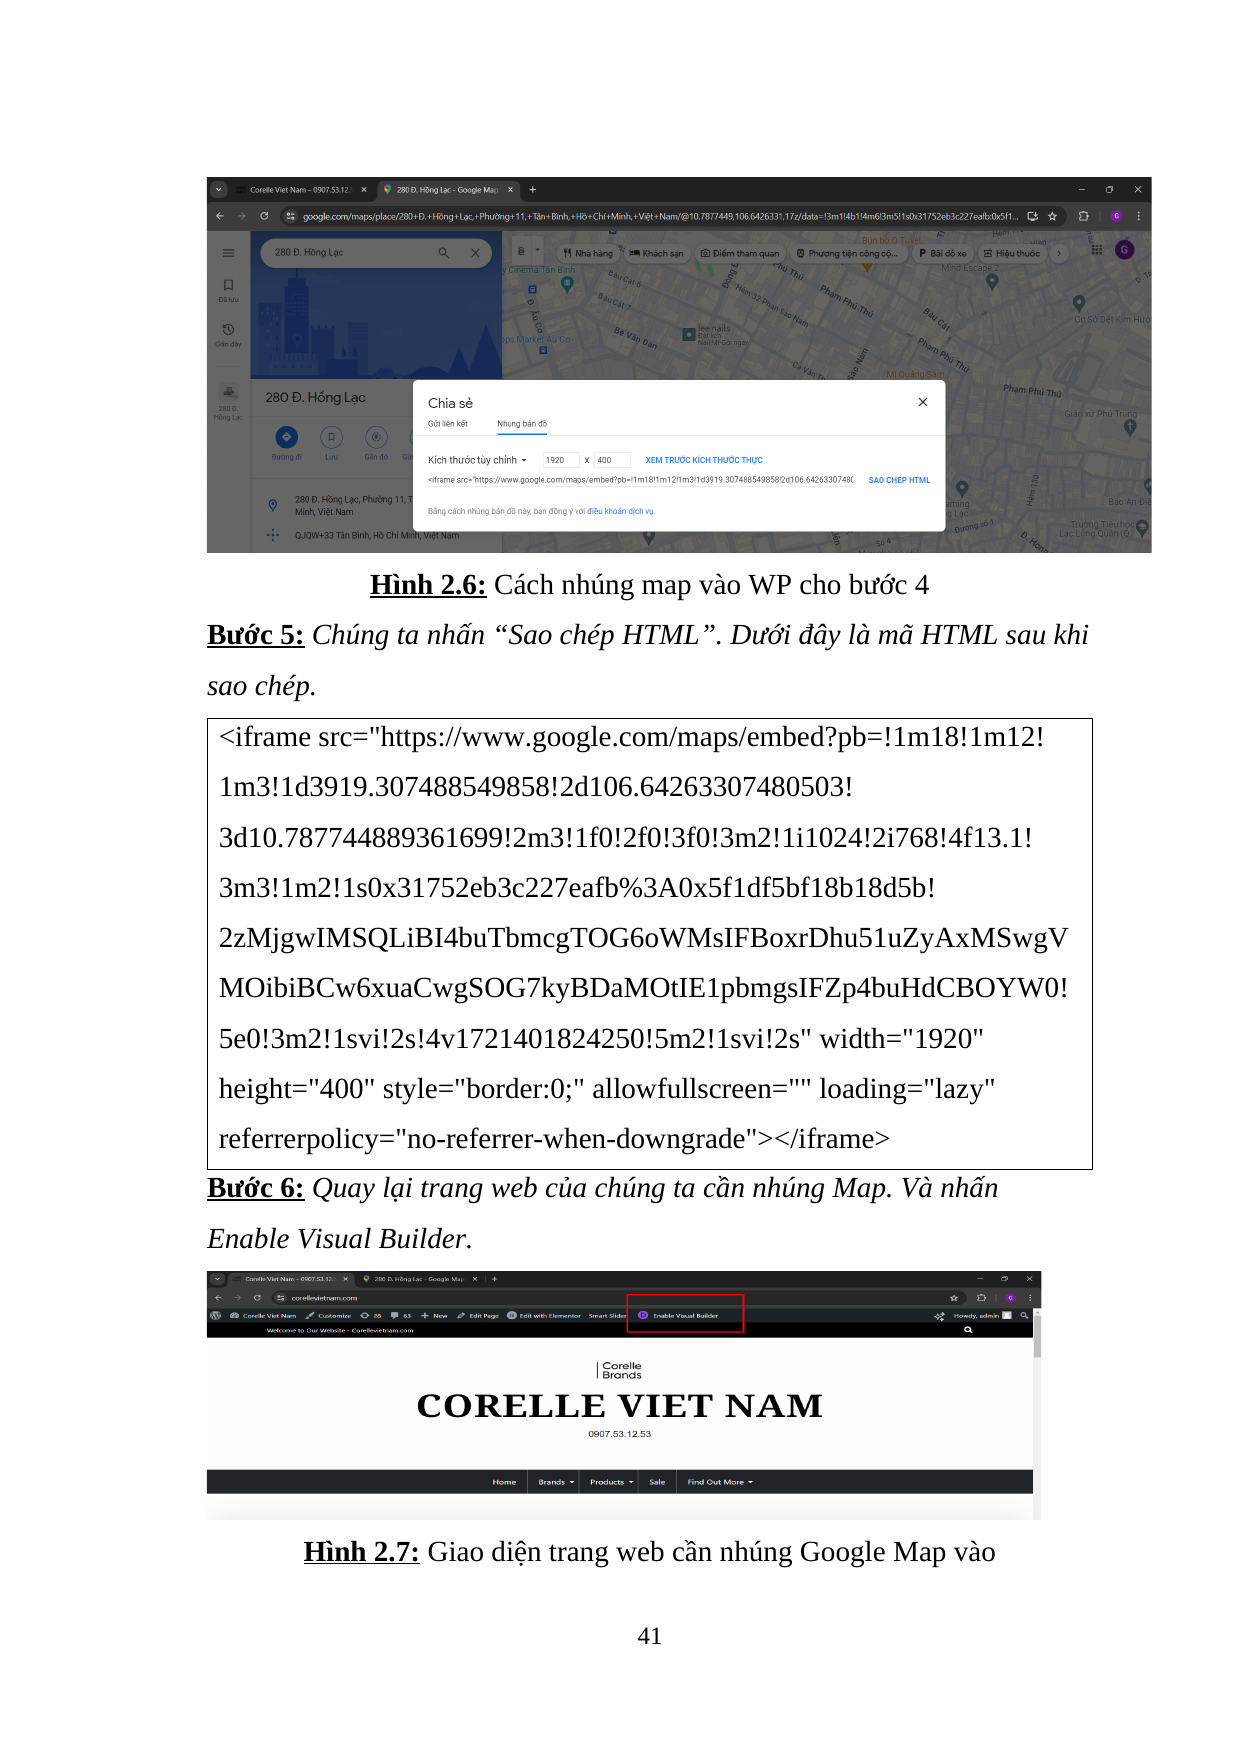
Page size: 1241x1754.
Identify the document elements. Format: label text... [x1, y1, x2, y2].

text Hình 2.7: Giao diện trang web cần nhúng Google Map vào [207, 1534, 1092, 1567]
text Bước 6: Quay lại trang web của chúng ta cần nhúng Map. Và nhấn Enable Visual Builder. [207, 1170, 1092, 1254]
text Bước 5: Chúng ta nhấn “Sao chép HTML”. Dưới đây là mã HTML sau khi sao chép. [207, 617, 1092, 701]
picture [206, 177, 1152, 553]
text Hình 2.6: Cách nhúng map vào WP cho bước 4 [207, 567, 1092, 601]
table_header <iframe src="https://www.google.com/maps/embed?pb=!1m18!1m12!1m3!1d3919.307488549858!2d106.64263307480503!3d10.787744889361699!2m3!1f0!2f0!3f0!3m2!1i1024!2i768!4f13.1!3m3!1m2!1s0x31752eb3c227eafb%3A0x5f1df5bf18b18d5b!2zMjgwIMSQLiBI4buTbmcgTOG6oWMsIFBoxrDhu51uZyAxMSwgVMOibiBCw6xuaCwgSOG7kyBDaMOtIE1pbmgsIFZp4buHdCBOYW0!5e0!3m2!1svi!2s!4v1721401824250!5m2!1svi!2s" width="1920" height="400" style="border:0;" allowfullscreen="" loading="lazy" referrerpolicy="no-referrer-when-downgrade"></iframe> [208, 719, 1092, 1169]
picture [206, 1271, 1042, 1520]
